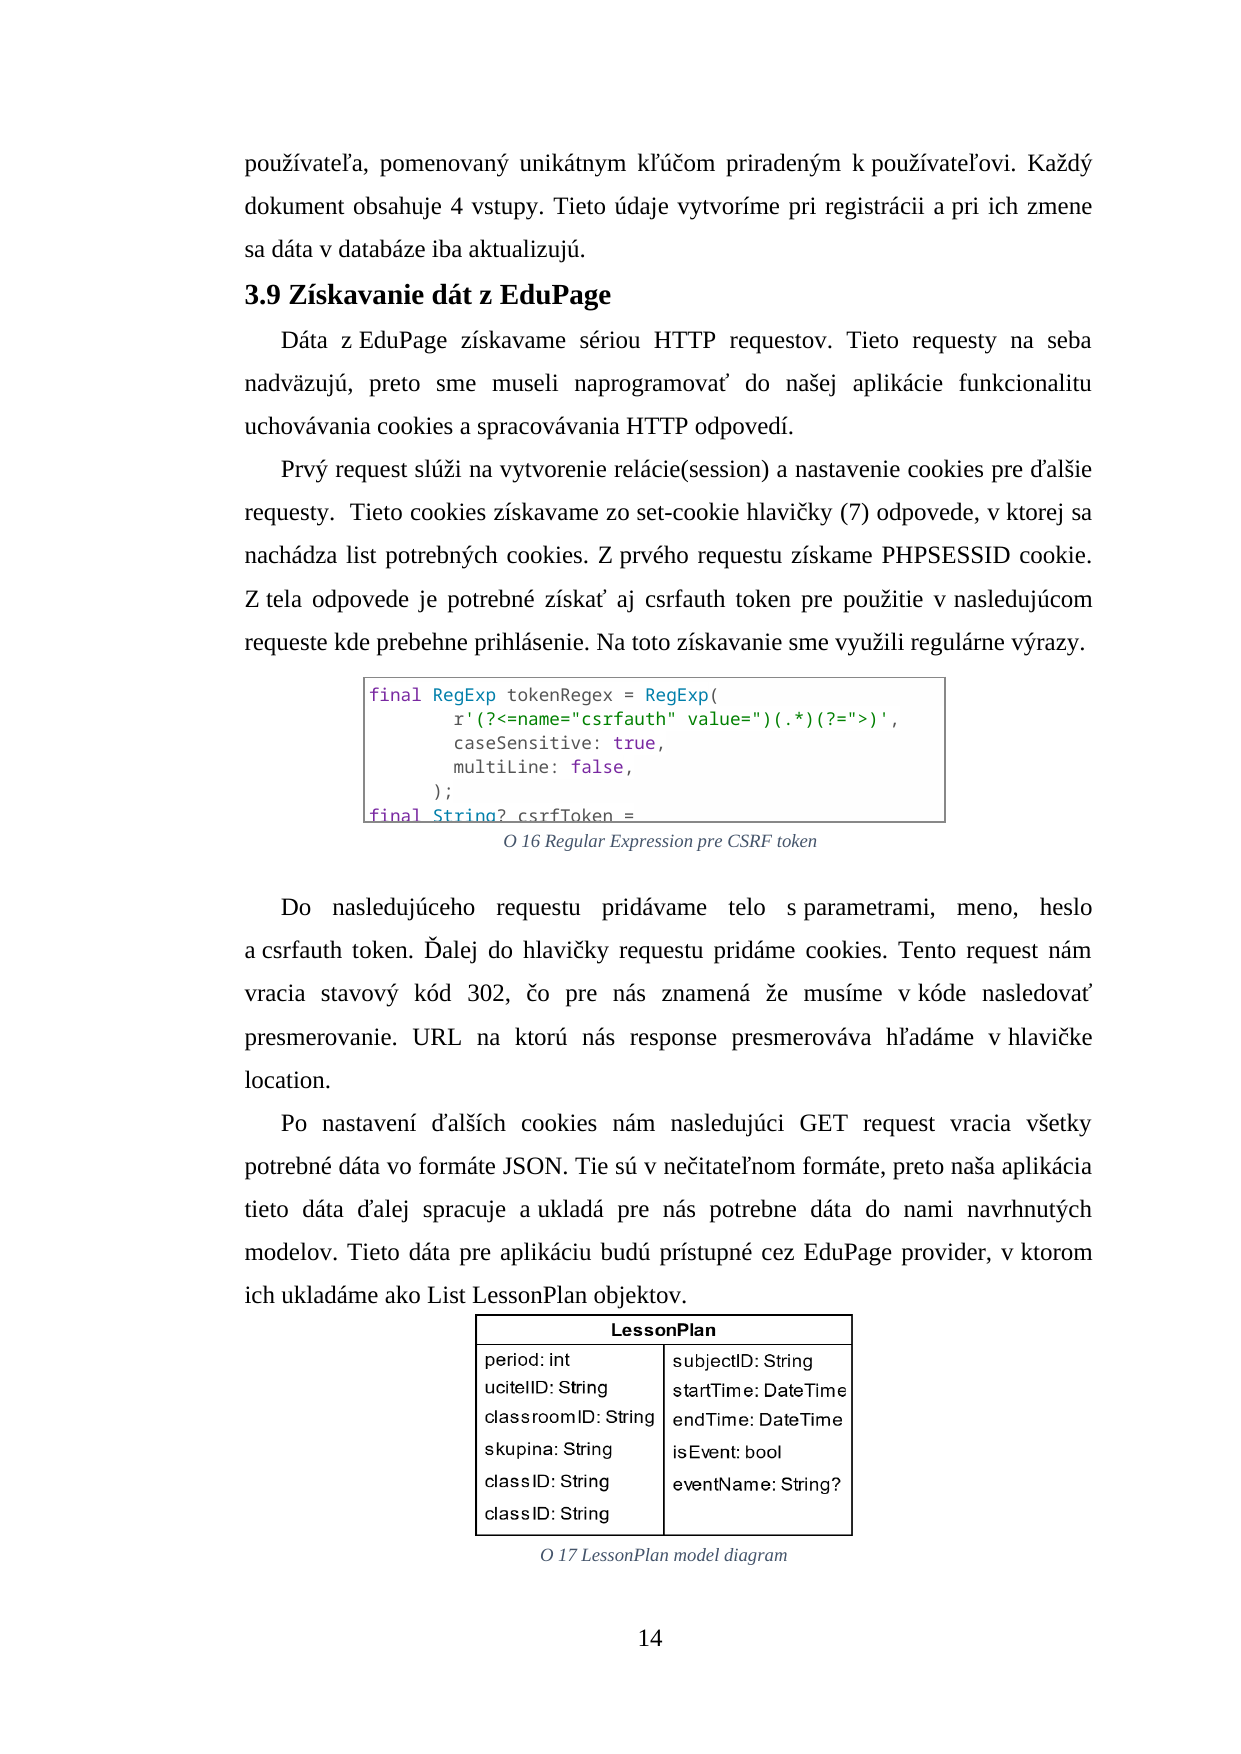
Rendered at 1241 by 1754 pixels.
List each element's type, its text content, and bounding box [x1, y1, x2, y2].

text Získavanie dát z EduPage [244, 277, 1092, 311]
text Dáta z EduPage získavame sériou HTTP requestov. Tieto requesty na seba nadväzujú, preto sme museli naprogramovať do našej aplikácie funkcionalitu uchovávania cookies a spracovávania HTTP odpovedí. [244, 325, 1092, 440]
picture [475, 1314, 854, 1537]
text Do nasledujúceho requestu pridávame telo s parametrami, meno, heslo a csrfauth token. Ďalej do hlavičky requestu pridáme cookies. Tento request nám vracia stavový kód 302, čo pre nás znamená že musíme v kóde nasledovať presmerovanie. URL na ktorú nás response presmerováva hľadáme v hlavičke location. [244, 670, 1092, 1093]
text Po nastavení ďalších cookies nám nasledujúci GET request vracia všetky potrebné dáta vo formáte JSON. Tie sú v nečitateľnom formáte, preto naša aplikácia tieto dáta ďalej spracuje a ukladá pre nás potrebne dáta do nami navrhnutých modelov. Tieto dáta pre aplikáciu budú prístupné cez EduPage provider, v ktorom ich ukladáme ako List LessonPlan objektov. [244, 1108, 1092, 1309]
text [244, 148, 1092, 263]
text Prvý request slúži na vytvorenie relácie(session) a nastavenie cookies pre ďalšie requesty. Tieto cookies získavame zo set-cookie hlavičky odpovede, v ktorej sa nachádza list potrebných cookies. Z prvého requestu získame PHPSESSID cookie. Z tela odpovede je potrebné získať aj csrfauth token pre použitie v nasledujúcom requeste kde prebehne prihlásenie. Na toto získavanie sme využili regulárne výrazy. [244, 454, 1092, 656]
